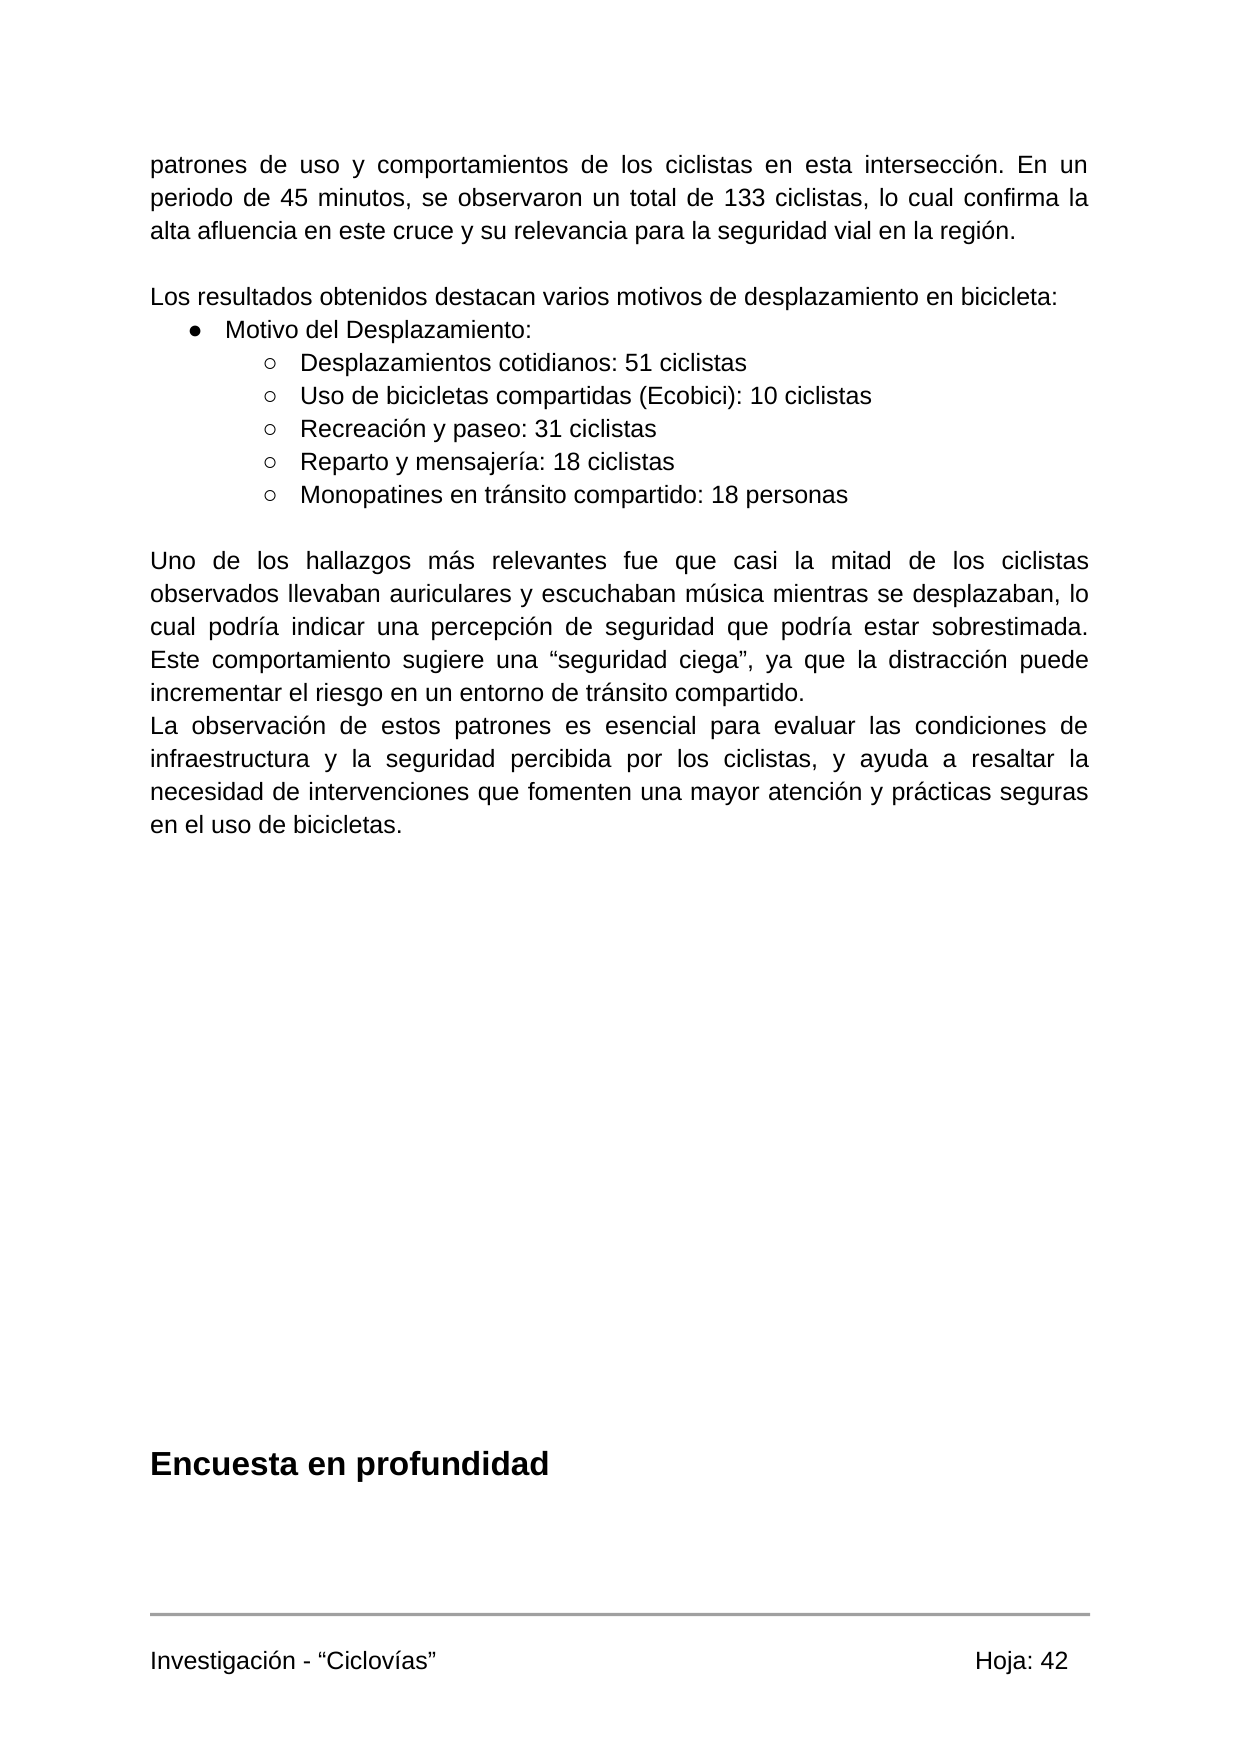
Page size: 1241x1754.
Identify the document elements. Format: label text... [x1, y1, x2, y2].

list Reparto y mensajería: 18 ciclistas [262, 447, 1090, 476]
text Uno de los hallazgos más relevantes fue que casi la mitad de los ciclistas observados llevaban auriculares y escuchaban música mientras se desplazaban, lo cual podría indicar una percepción de seguridad que podría estar sobrestimada. Este comportamiento sugiere una “seguridad ciega”, ya que la distracción puede incrementar el riesgo en un entorno de tránsito compartido. [150, 546, 1090, 707]
list Uso de bicicletas compartidas (Ecobici): 10 ciclistas [262, 381, 1090, 410]
list Monopatines en tránsito compartido: 18 personas [262, 480, 1090, 509]
list Desplazamientos cotidianos: 51 ciclistas [262, 348, 1090, 377]
list Motivo del Desplazamiento: [187, 315, 1090, 344]
text La observación de estos patrones es esencial para evaluar las condiciones de infraestructura y la seguridad percibida por los ciclistas, y ayuda a resaltar la necesidad de intervenciones que fomenten una mayor atención y prácticas seguras en el uso de bicicletas. [150, 711, 1090, 839]
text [150, 150, 1090, 245]
text Los resultados obtenidos destacan varios motivos de desplazamiento en bicicleta: [150, 282, 1090, 311]
subtitle Encuesta en profundidad [150, 1444, 1090, 1482]
list Recreación y paseo: 31 ciclistas [262, 414, 1090, 443]
